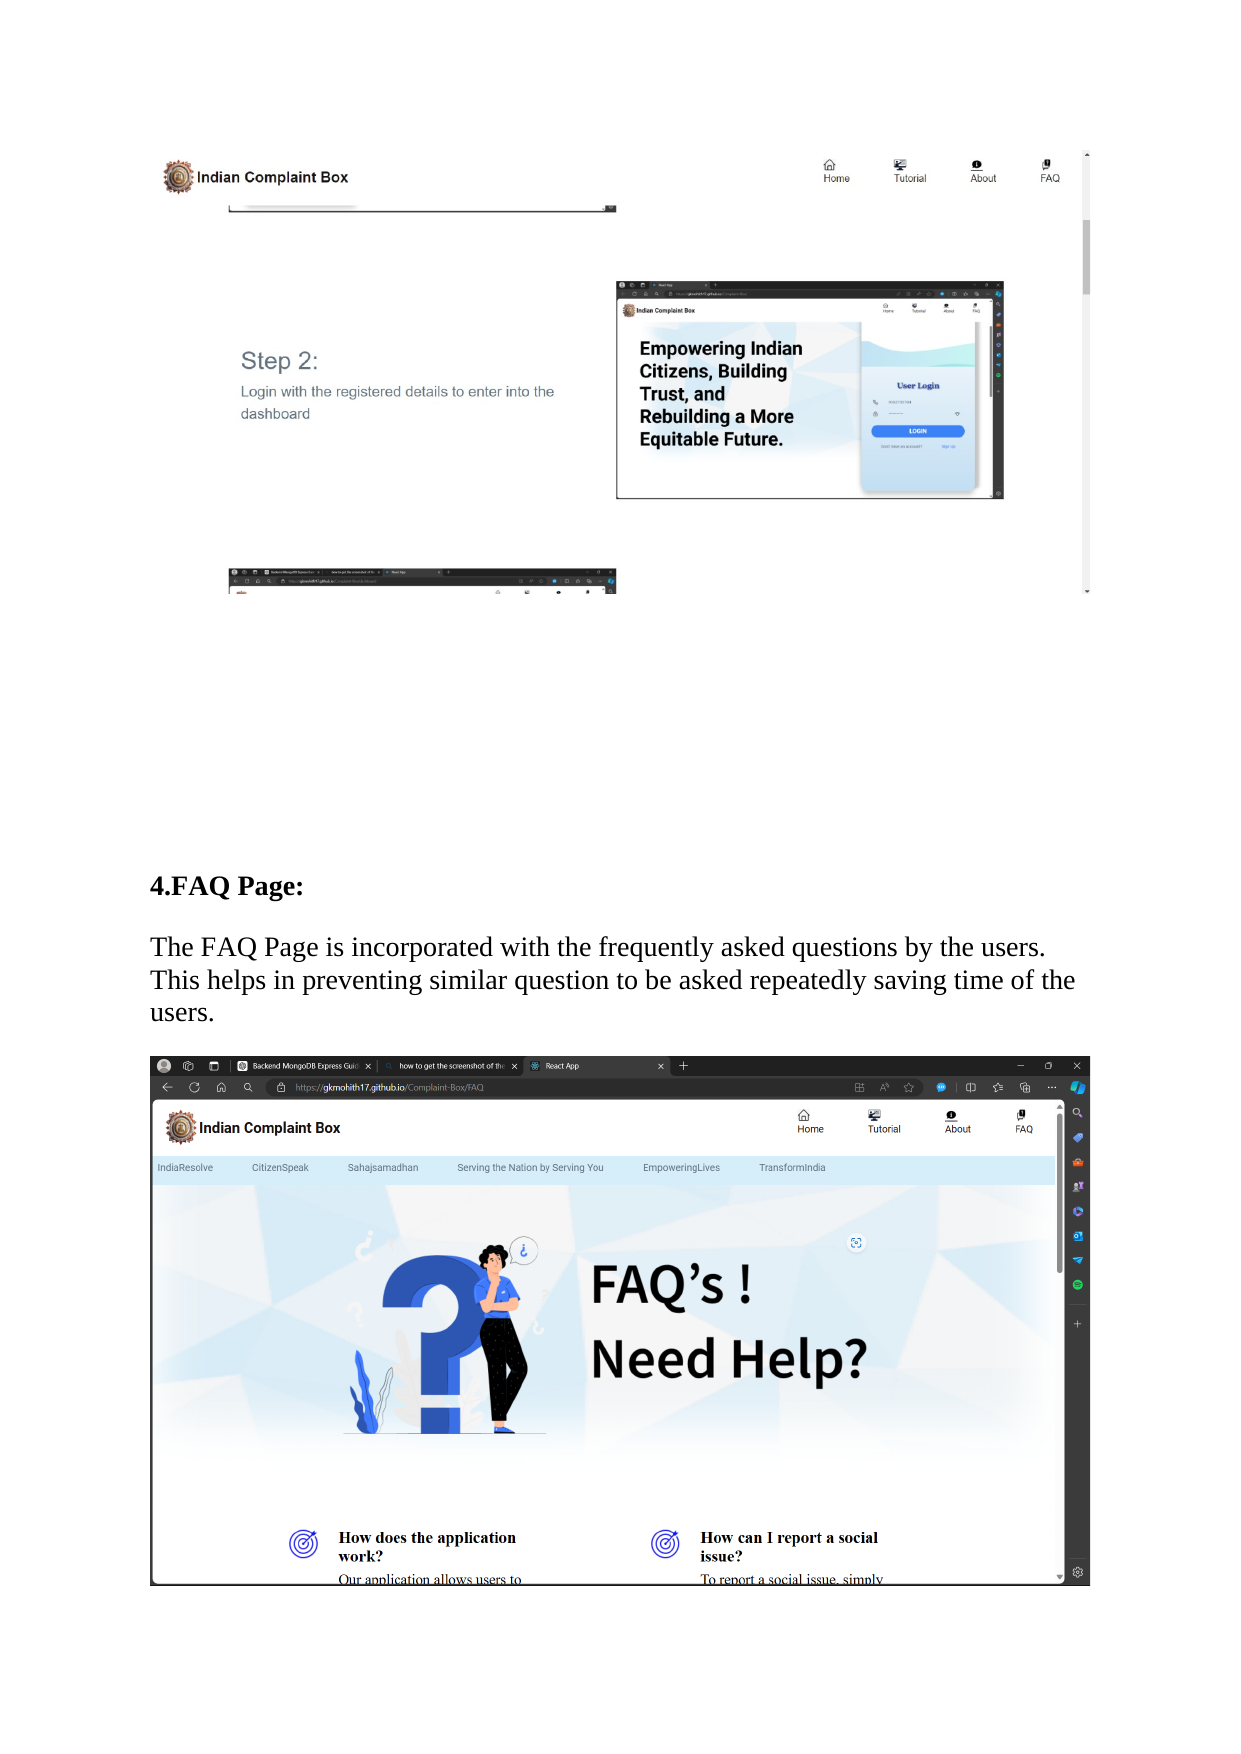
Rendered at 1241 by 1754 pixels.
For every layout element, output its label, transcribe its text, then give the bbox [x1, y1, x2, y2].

text 4.FAQ Page: [150, 869, 1090, 901]
text The FAQ Page is incorporated with the frequently asked questions by the users. This helps in preventing similar question to be asked repeatedly saving time of the users. [150, 930, 1090, 1027]
picture [150, 1056, 1091, 1586]
picture [150, 150, 1091, 594]
